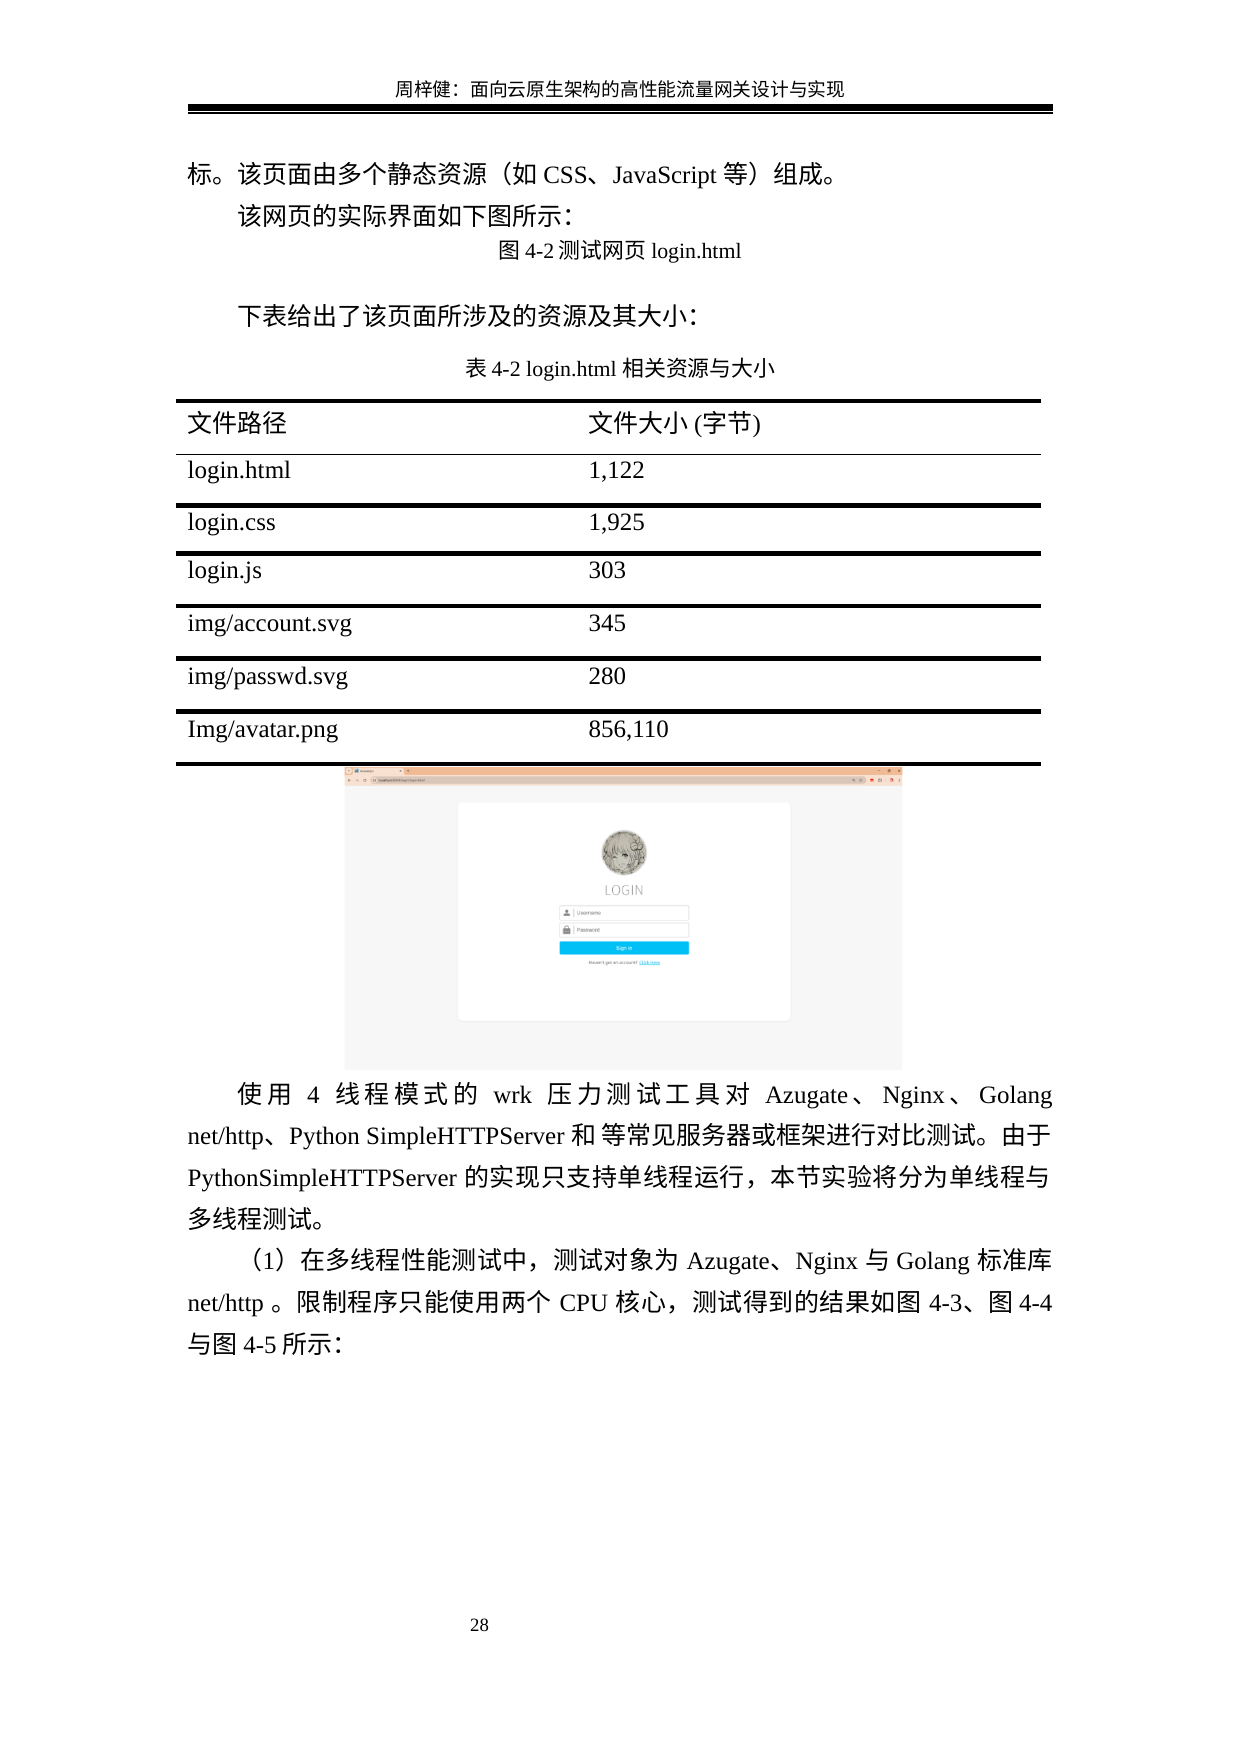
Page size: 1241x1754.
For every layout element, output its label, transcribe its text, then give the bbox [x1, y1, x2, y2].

table_cell login.html [176, 455, 577, 503]
text 该网页的实际界面如下图所示： [187, 192, 1053, 233]
table_cell 1,122 [577, 455, 1041, 503]
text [187, 150, 1053, 192]
table_cell 856,110 [577, 714, 1041, 762]
table_cell 345 [577, 608, 1041, 656]
table_cell Img/avatar.png [176, 714, 577, 762]
text 图4-2测试网页 login.html [187, 233, 1053, 265]
table_cell img/account.svg [176, 608, 577, 656]
table_cell 280 [577, 661, 1041, 709]
table_cell img/passwd.svg [176, 661, 577, 709]
text 下表给出了该页面所涉及的资源及其大小： [187, 297, 1053, 333]
table_cell login.css [176, 508, 577, 551]
table_cell 303 [577, 556, 1041, 603]
table_header 文件大小 (字节) [577, 403, 1041, 454]
list 在多线程性能测试中，测试对象为 Azugate、Nginx 与 Golang 标准库 net/http 。限制程序只能使用两个 CPU 核心，测试得到的结果如图 4-3、图4-4 与图 4-5 所示： [187, 1236, 1053, 1361]
table_cell 1,925 [577, 508, 1041, 551]
picture [344, 767, 903, 1070]
table_cell login.js [176, 556, 577, 603]
table_header 文件路径 [176, 403, 577, 454]
text 表4-2 login.html 相关资源与大小 [187, 351, 1053, 383]
